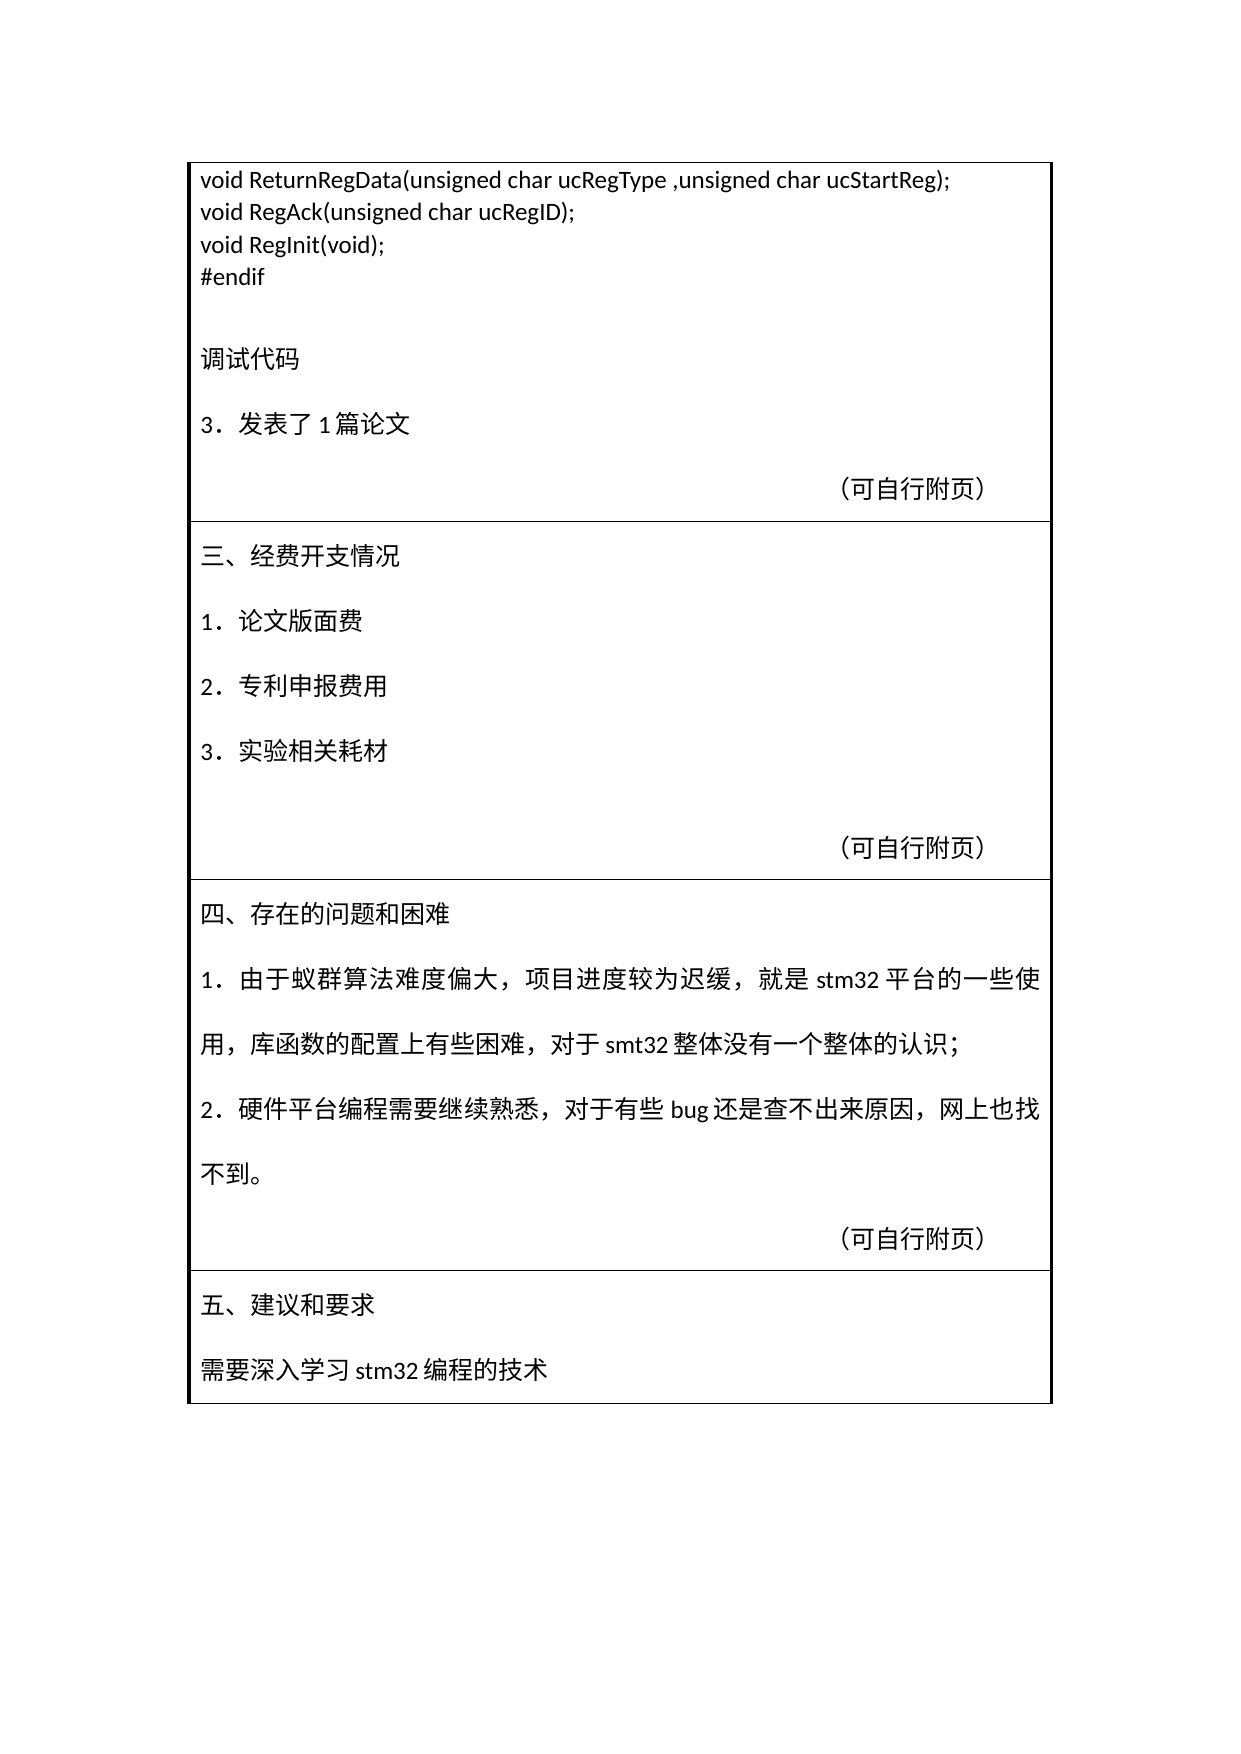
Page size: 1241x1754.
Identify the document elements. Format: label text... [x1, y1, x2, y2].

table_cell 五、建议和要求 需要深入学习stm32编程的技术 [191, 1271, 1050, 1403]
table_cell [191, 163, 1050, 521]
table_cell 四、存在的问题和困难 1．由于蚁群算法难度偏大，项目进度较为迟缓，就是stm32平台的一些使用，库函数的配置上有些困难，对于smt32整体没有一个整体的认识； 2．硬件平台编程需要继续熟悉，对于有些bug还是查不出来原因，网上也找不到。 （可自行附页） [191, 880, 1050, 1270]
table_cell 三、经费开支情况 1．论文版面费 2．专利申报费用 3．实验相关耗材 （可自行附页） [191, 522, 1050, 879]
